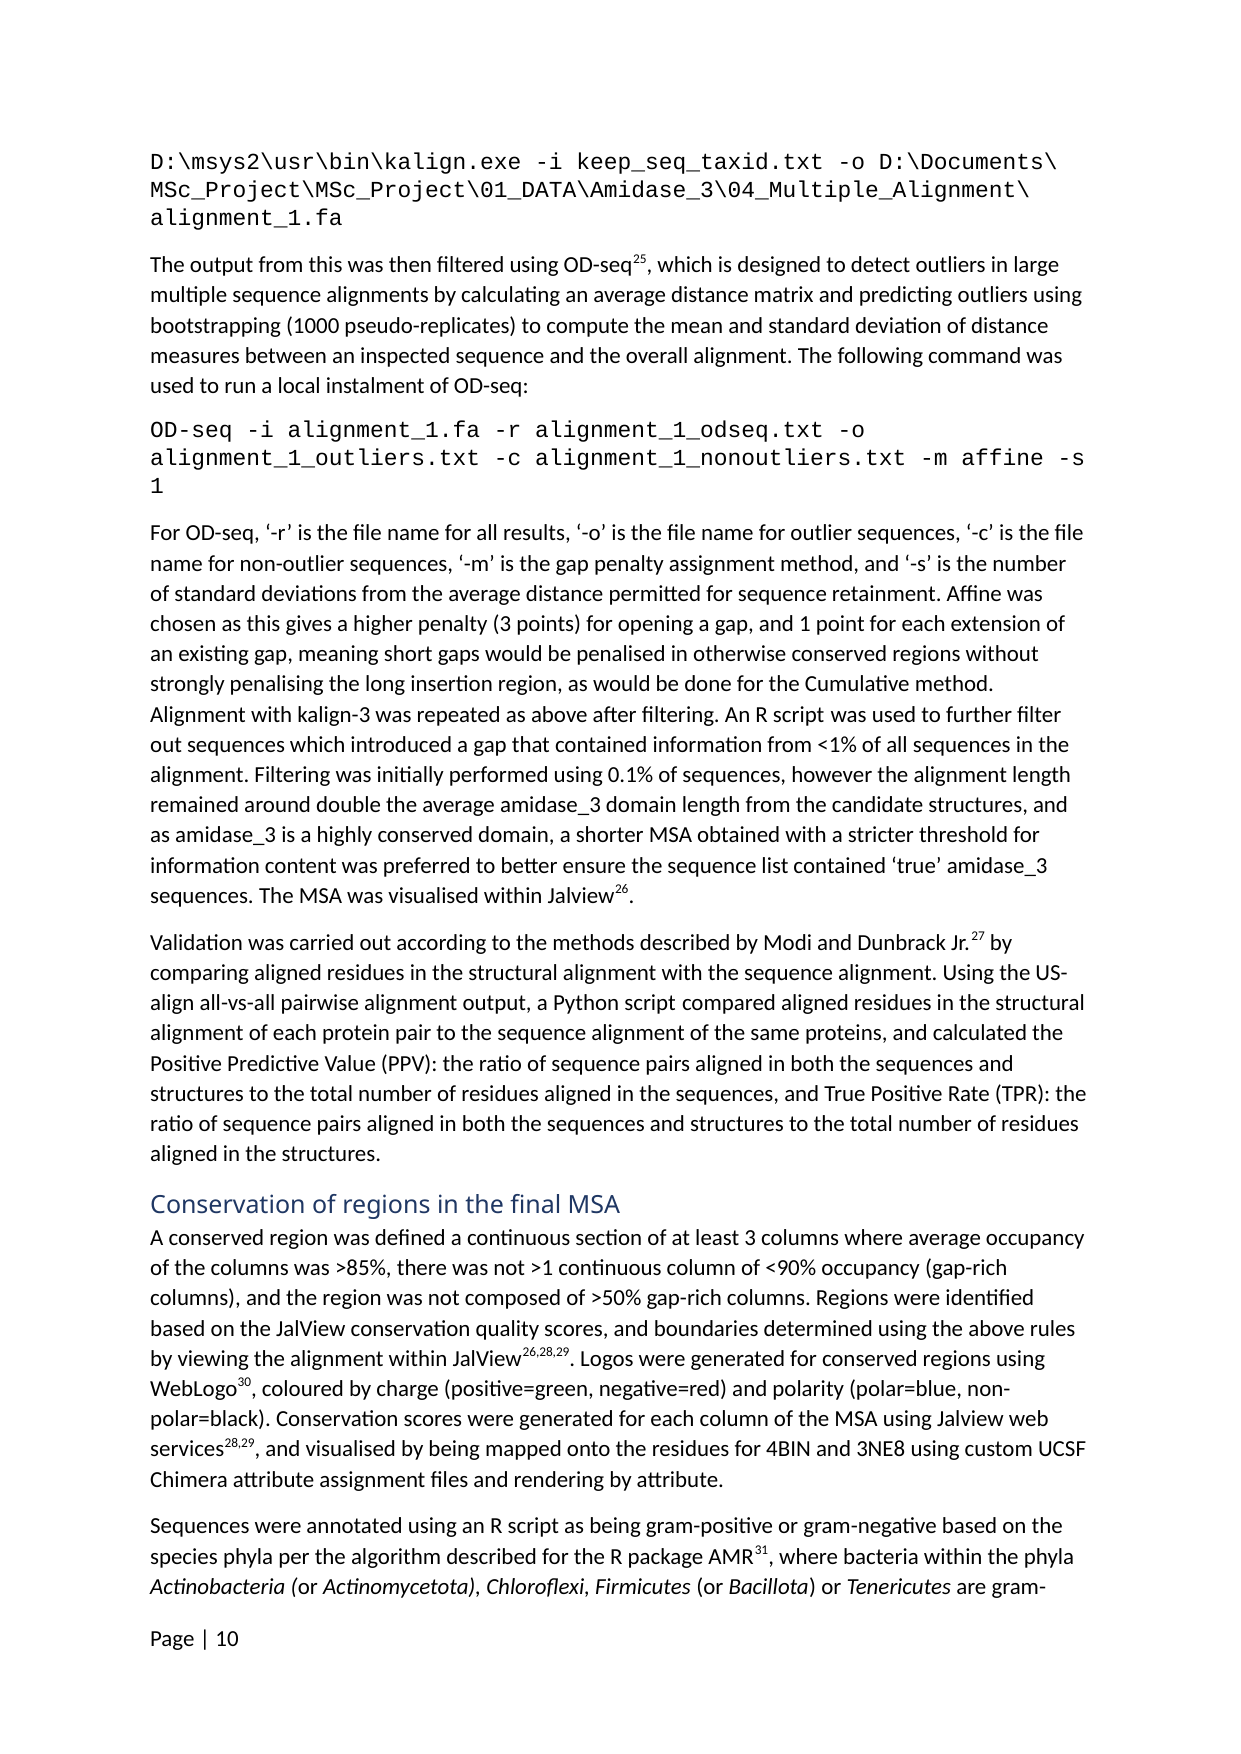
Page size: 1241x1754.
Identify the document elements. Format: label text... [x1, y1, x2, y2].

text A conserved region was defined a continuous section of at least 3 columns where average occupancy of the columns was >85%, there was not >1 continuous column of <90% occupancy (gap-rich columns), and the region was not composed of >50% gap-rich columns. Regions were identified based on the JalView conservation quality scores, and boundaries determined using the above rules by viewing the alignment within JalView26,28,29. Logos were generated for conserved regions using WebLogo30, coloured by charge (positive=green, negative=red) and polarity (polar=blue, non-polar=black). Conservation scores were generated for each column of the MSA using Jalview web services28,29, and visualised by being mapped onto the residues for 4BIN and 3NE8 using custom UCSF Chimera attribute assignment files and rendering by attribute. [150, 1223, 1090, 1493]
text Validation was carried out according to the methods described by Modi and Dunbrack Jr.27 by comparing aligned residues in the structural alignment with the sequence alignment. Using the US-align all-vs-all pairwise alignment output, a Python script compared aligned residues in the structural alignment of each protein pair to the sequence alignment of the same proteins, and calculated the Positive Predictive Value (PPV): the ratio of sequence pairs aligned in both the sequences and structures to the total number of residues aligned in the sequences, and True Positive Rate (TPR): the ratio of sequence pairs aligned in both the sequences and structures to the total number of residues aligned in the structures. [150, 928, 1090, 1167]
text The output from this was then filtered using OD-seq25, which is designed to detect outliers in large multiple sequence alignments by calculating an average distance matrix and predicting outliers using bootstrapping (1000 pseudo-replicates) to compute the mean and standard deviation of distance measures between an inspected sequence and the overall alignment. The following command was used to run a local instalment of OD-seq: [150, 250, 1090, 399]
text OD-seq -i alignment_1.fa -r alignment_1_odseq.txt -o alignment_1_outliers.txt -c alignment_1_nonoutliers.txt -m affine -s 1 [150, 418, 1090, 500]
text For OD-seq, ‘-r’ is the file name for all results, ‘-o’ is the file name for outlier sequences, ‘-c’ is the file name for non-outlier sequences, ‘-m’ is the gap penalty assignment method, and ‘-s’ is the number of standard deviations from the average distance permitted for sequence retainment. Affine was chosen as this gives a higher penalty (3 points) for opening a gap, and 1 point for each extension of an existing gap, meaning short gaps would be penalised in otherwise conserved regions without strongly penalising the long insertion region, as would be done for the Cumulative method. Alignment with kalign-3 was repeated as above after filtering. An R script was used to further filter out sequences which introduced a gap that contained information from <1% of all sequences in the alignment. Filtering was initially performed using 0.1% of sequences, however the alignment length remained around double the average amidase_3 domain length from the candidate structures, and as amidase_3 is a highly conserved domain, a shorter MSA obtained with a stricter threshold for information content was preferred to better ensure the sequence list contained ‘true’ amidase_3 sequences. The MSA was visualised within Jalview26. [150, 518, 1090, 909]
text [150, 1512, 1090, 1600]
text D:\msys2\usr\bin\kalign.exe -i keep_seq_taxid.txt -o D:\Documents\MSc_Project\MSc_Project\01_DATA\Amidase_3\04_Multiple_Alignment\alignment_1.fa [150, 150, 1090, 232]
subtitle Conservation of regions in the final MSA [150, 1186, 1090, 1220]
